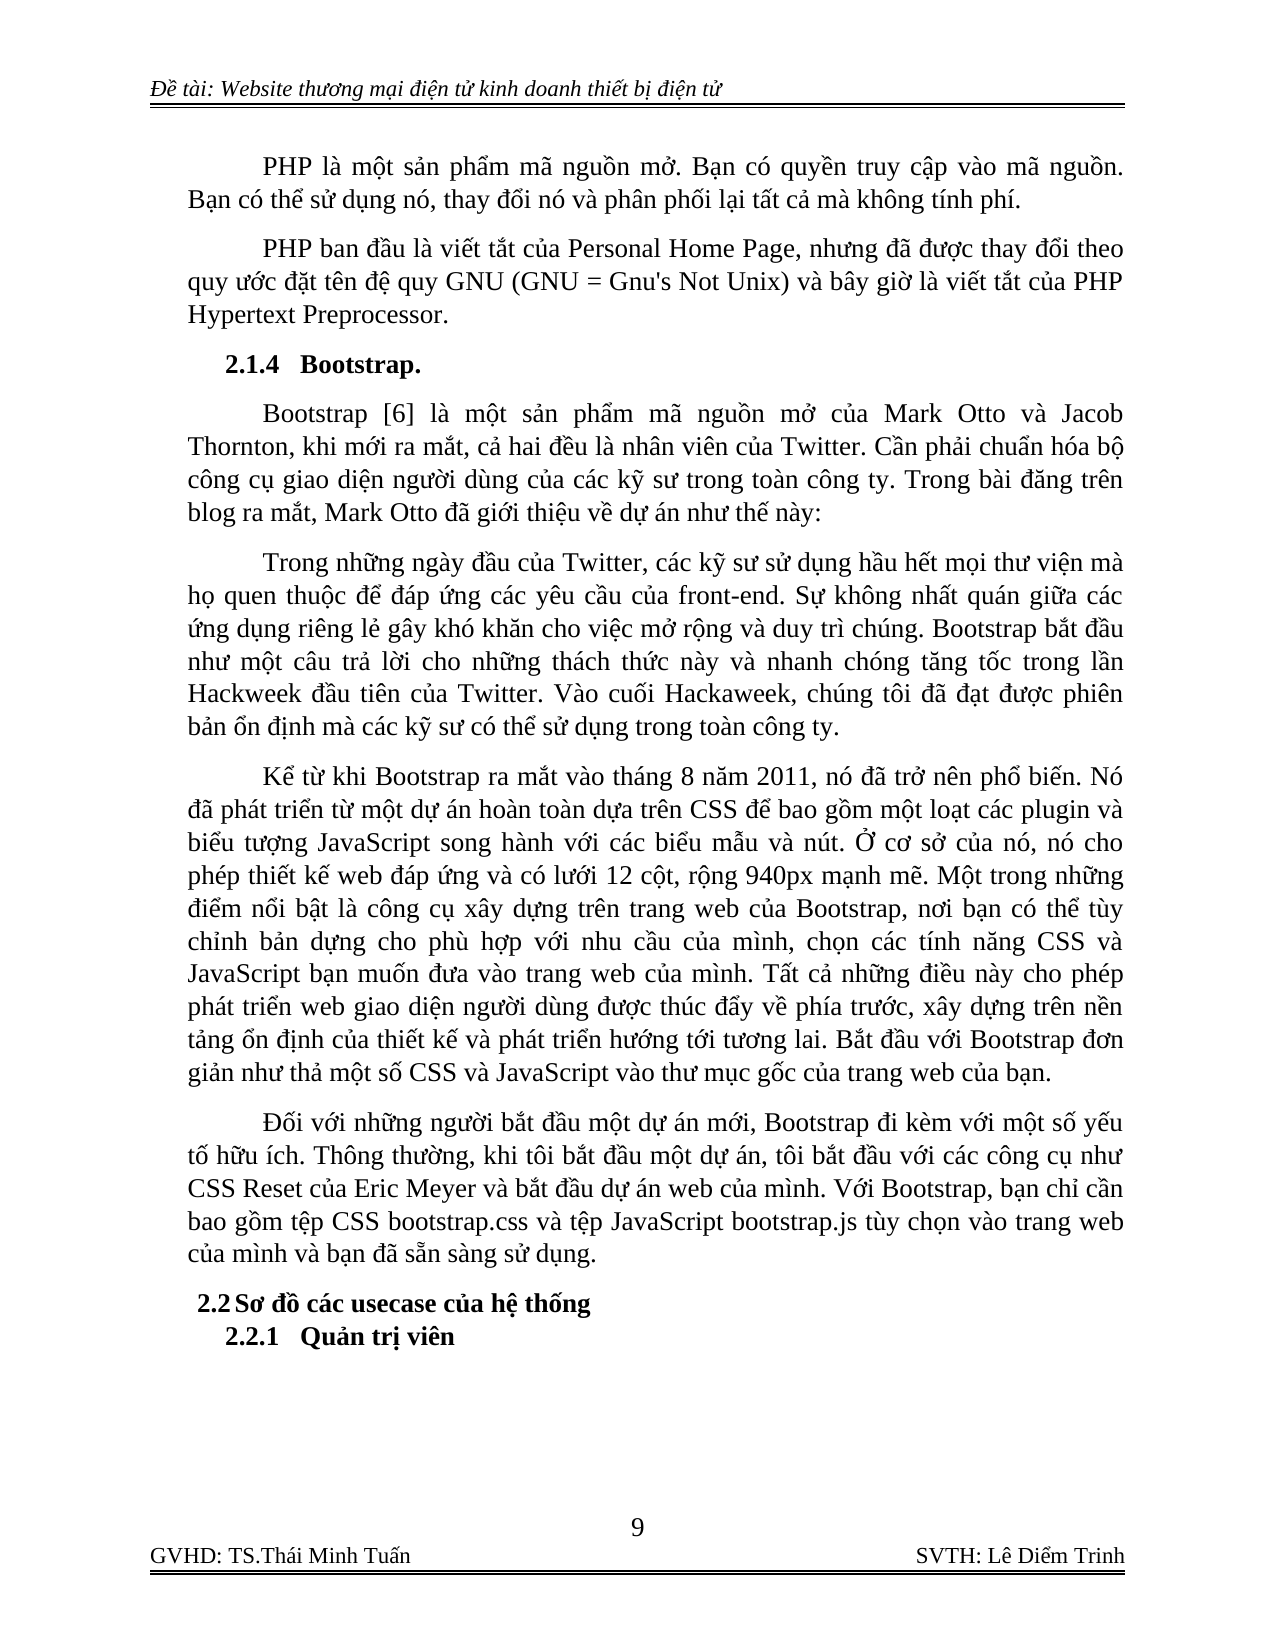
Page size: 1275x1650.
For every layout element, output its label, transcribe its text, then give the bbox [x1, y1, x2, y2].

list Quản trị viên [225, 1320, 1125, 1351]
text Bootstrap [6] là một sản phẩm mã nguồn mở của Mark Otto và Jacob Thornton, khi mới ra mắt, cả hai đều là nhân viên của Twitter. Cần phải chuẩn hóa bộ công cụ giao diện người dùng của các kỹ sư trong toàn công ty. Trong bài đăng trên blog ra mắt, Mark Otto đã giới thiệu về dự án như thế này: [187, 397, 1125, 527]
text Kể từ khi Bootstrap ra mắt vào tháng 8 năm 2011, nó đã trở nên phổ biến. Nó đã phát triển từ một dự án hoàn toàn dựa trên CSS để bao gồm một loạt các plugin và biểu tượng JavaScript song hành với các biểu mẫu và nút. Ở cơ sở của nó, nó cho phép thiết kế web đáp ứng và có lưới 12 cột, rộng 940px mạnh mẽ. Một trong những điểm nổi bật là công cụ xây dựng trên trang web của Bootstrap, nơi bạn có thể tùy chỉnh bản dựng cho phù hợp với nhu cầu của mình, chọn các tính năng CSS và JavaScript bạn muốn đưa vào trang web của mình. Tất cả những điều này cho phép phát triển web giao diện người dùng được thúc đẩy về phía trước, xây dựng trên nền tảng ổn định của thiết kế và phát triển hướng tới tương lai. Bắt đầu với Bootstrap đơn giản như thả một số CSS và JavaScript vào thư mục gốc của trang web của bạn. [187, 760, 1125, 1087]
text Trong những ngày đầu của Twitter, các kỹ sư sử dụng hầu hết mọi thư viện mà họ quen thuộc để đáp ứng các yêu cầu của front-end. Sự không nhất quán giữa các ứng dụng riêng lẻ gây khó khăn cho việc mở rộng và duy trì chúng. Bootstrap bắt đầu như một câu trả lời cho những thách thức này và nhanh chóng tăng tốc trong lần Hackweek đầu tiên của Twitter. Vào cuối Hackaweek, chúng tôi đã đạt được phiên bản ổn định mà các kỹ sư có thể sử dụng trong toàn công ty. [187, 546, 1125, 742]
text PHP là một sản phẩm mã nguồn mở. Bạn có quyền truy cập vào mã nguồn. Bạn có thể sử dụng nó, thay đổi nó và phân phối lại tất cả mà không tính phí. [187, 150, 1125, 214]
list Sơ đồ các usecase của hệ thống [197, 1287, 1125, 1318]
text Đối với những người bắt đầu một dự án mới, Bootstrap đi kèm với một số yếu tố hữu ích. Thông thường, khi tôi bắt đầu một dự án, tôi bắt đầu với các công cụ như CSS Reset của Eric Meyer và bắt đầu dự án web của mình. Với Bootstrap, bạn chỉ cần bao gồm tệp CSS bootstrap.css và tệp JavaScript bootstrap.js tùy chọn vào trang web của mình và bạn đã sẵn sàng sử dụng. [187, 1106, 1125, 1269]
list Bootstrap. [225, 348, 1125, 379]
text PHP ban đầu là viết tắt của Personal Home Page, nhưng đã được thay đổi theo quy ước đặt tên đệ quy GNU (GNU = Gnu's Not Unix) và bây giờ là viết tắt của PHP Hypertext Preprocessor. [187, 232, 1125, 329]
